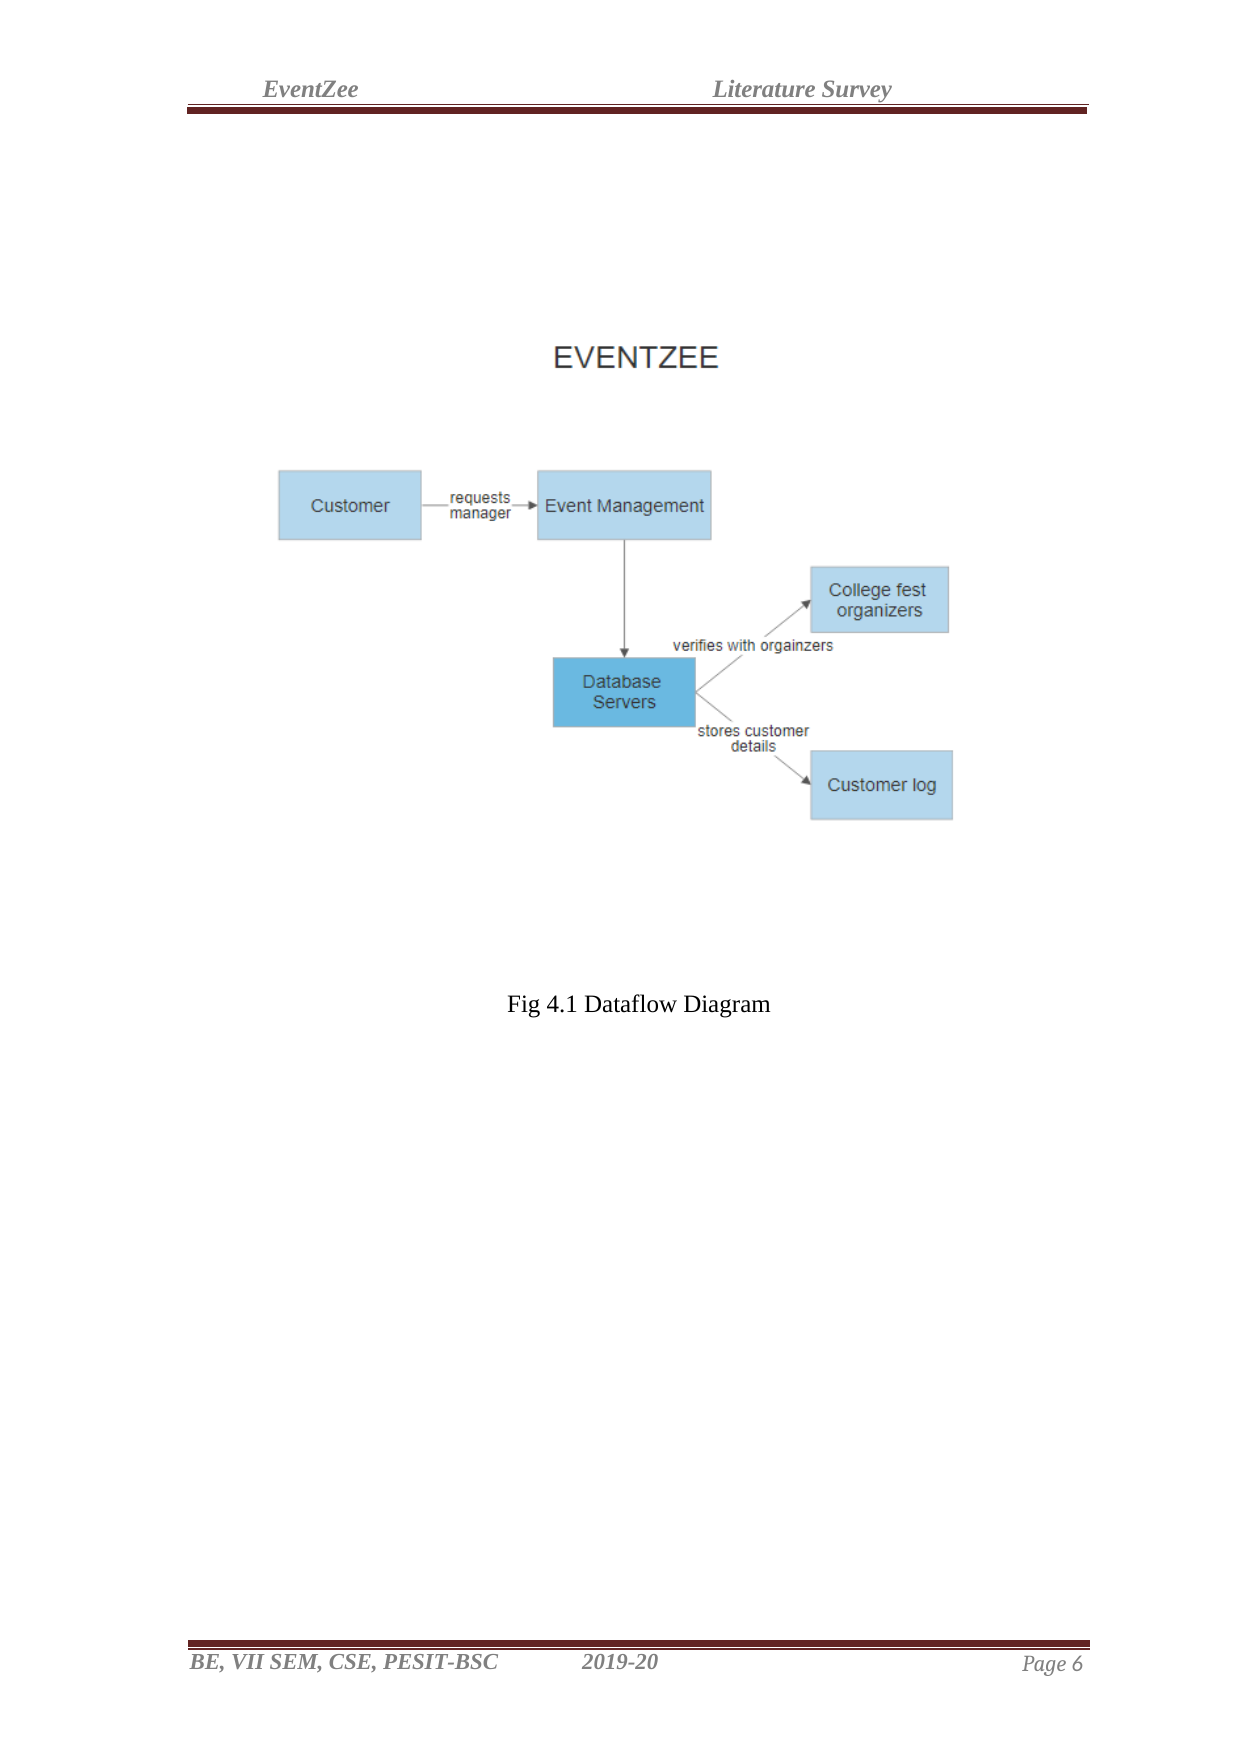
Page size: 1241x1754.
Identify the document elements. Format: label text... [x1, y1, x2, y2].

text Fig 4.1 Dataflow Diagram [187, 989, 1090, 1018]
picture [187, 298, 1125, 976]
